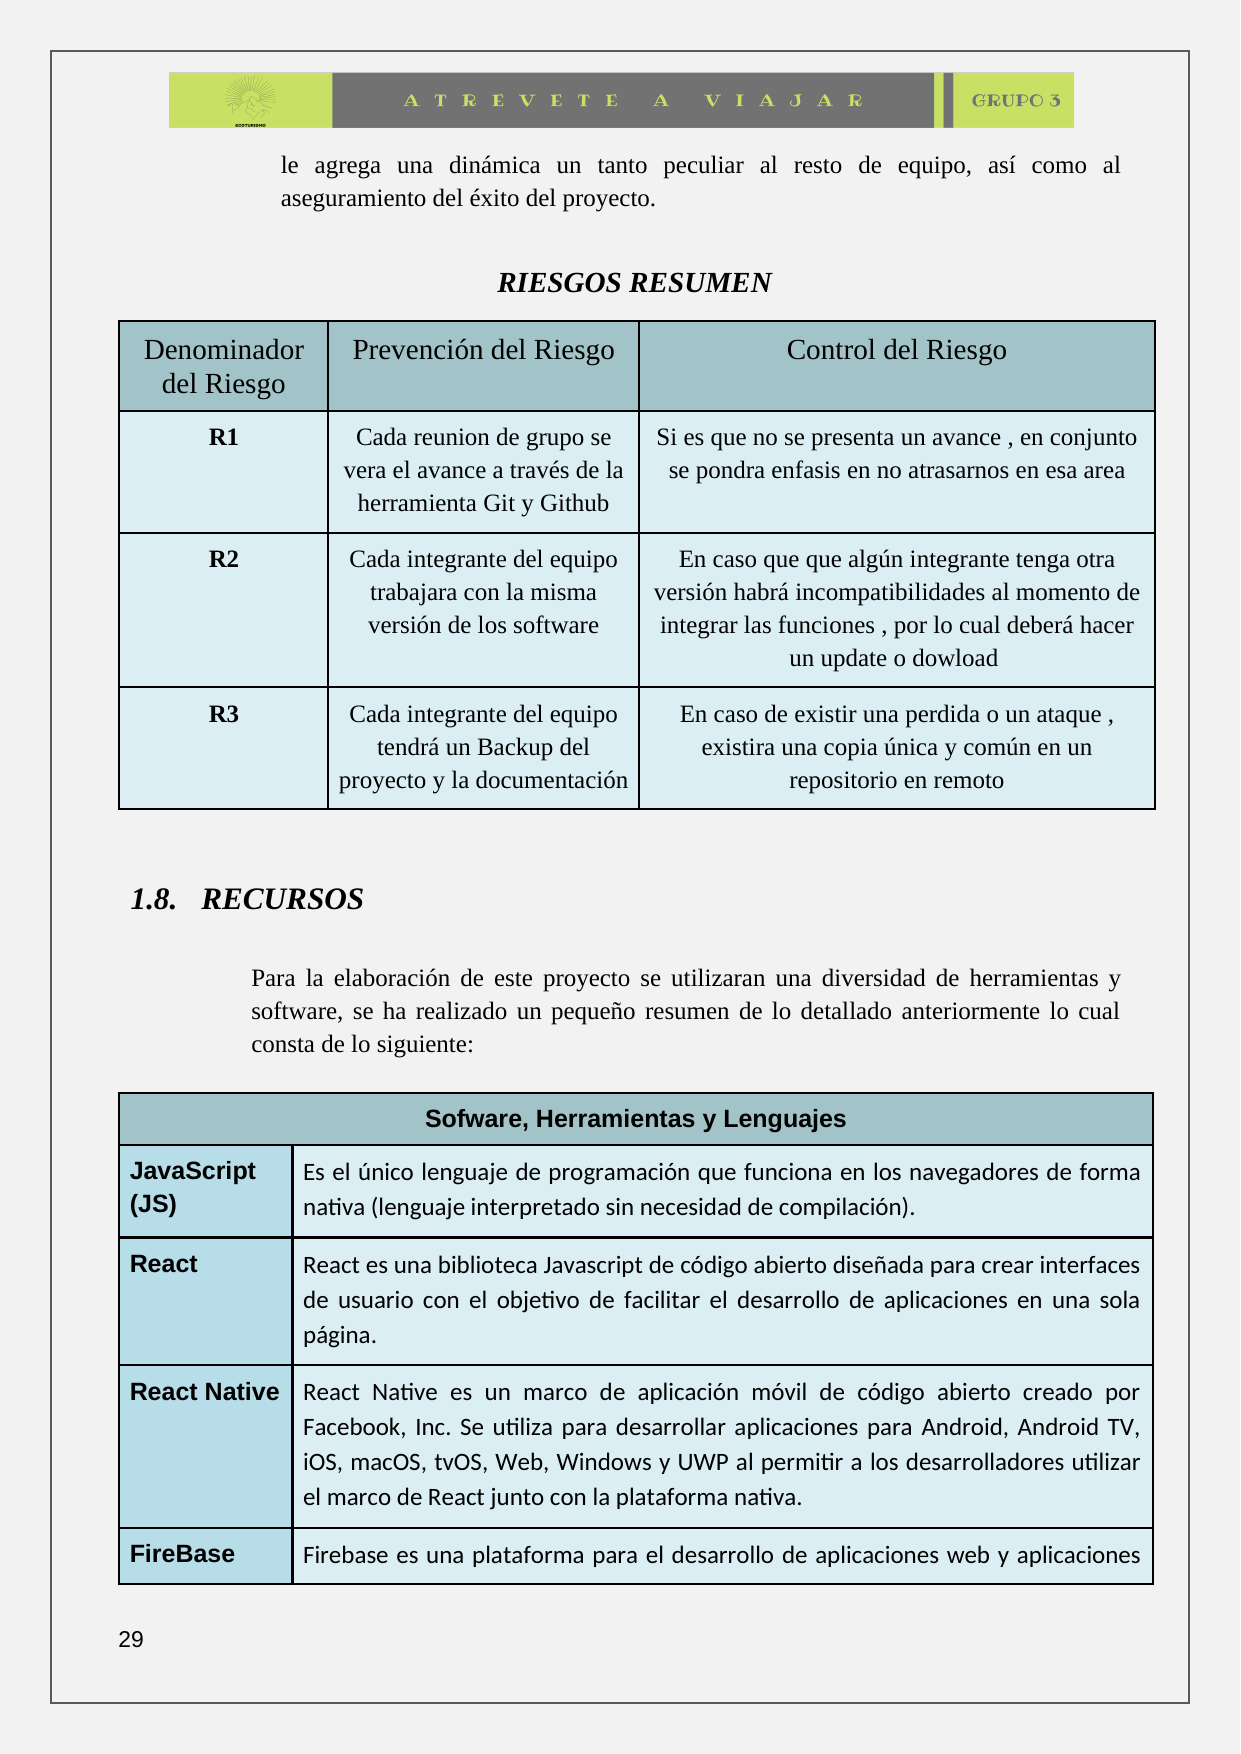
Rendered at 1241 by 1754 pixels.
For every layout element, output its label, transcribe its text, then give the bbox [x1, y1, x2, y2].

table_cell Es el único lenguaje de programación que funciona en los navegadores de forma nativa (lenguaje interpretado sin necesidad de compilación). [294, 1146, 1152, 1236]
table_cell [294, 1529, 1152, 1583]
table_cell En caso que que algún integrante tenga otra versión habrá incompatibilidades al momento de integrar las funciones , por lo cual deberá hacer un update o dowload [640, 534, 1154, 686]
table_cell Si es que no se presenta un avance , en conjunto se pondra enfasis en no atrasarnos en esa area [640, 412, 1154, 532]
table_header Denominador del Riesgo [120, 322, 327, 410]
table_header Control del Riesgo [640, 322, 1154, 410]
table_cell React Native es un marco de aplicación móvil de código abierto creado por Facebook, Inc. Se utiliza para desarrollar aplicaciones para Android, Android TV, iOS, macOS, tvOS, Web, Windows y UWP al permitir a los desarrolladores utilizar el marco de React junto con la plataforma nativa. [294, 1366, 1152, 1527]
table_cell React [120, 1239, 291, 1364]
picture [167, 67, 1073, 131]
table_cell Cada reunion de grupo se vera el avance a través de la herramienta Git y Github [329, 412, 638, 532]
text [281, 150, 1122, 212]
table_cell Cada integrante del equipo trabajara con la misma versión de los software [329, 534, 638, 686]
table_cell R2 [120, 534, 327, 686]
table_cell Cada integrante del equipo tendrá un Backup del proyecto y la documentación [329, 688, 638, 808]
table_cell FireBase [120, 1529, 291, 1583]
table_cell React es una biblioteca Javascript de código abierto diseñada para crear interfaces de usuario con el objetivo de facilitar el desarrollo de aplicaciones en una sola página. [294, 1239, 1152, 1364]
table_cell R1 [120, 412, 327, 532]
table_header Sofware, Herramientas y Lenguajes [120, 1094, 1152, 1144]
table_cell En caso de existir una perdida o un ataque , existira una copia única y común en un repositorio en remoto [640, 688, 1154, 808]
text RIESGOS RESUMEN [118, 266, 1153, 299]
table_header Prevención del Riesgo [329, 322, 638, 410]
table_cell R3 [120, 688, 327, 808]
table_cell React Native [120, 1366, 291, 1527]
text Para la elaboración de este proyecto se utilizaran una diversidad de herramientas y software, se ha realizado un pequeño resumen de lo detallado anteriormente lo cual consta de lo siguiente: [251, 963, 1122, 1057]
subtitle RECURSOS [177, 880, 1136, 957]
table_cell JavaScript (JS) [120, 1146, 291, 1236]
